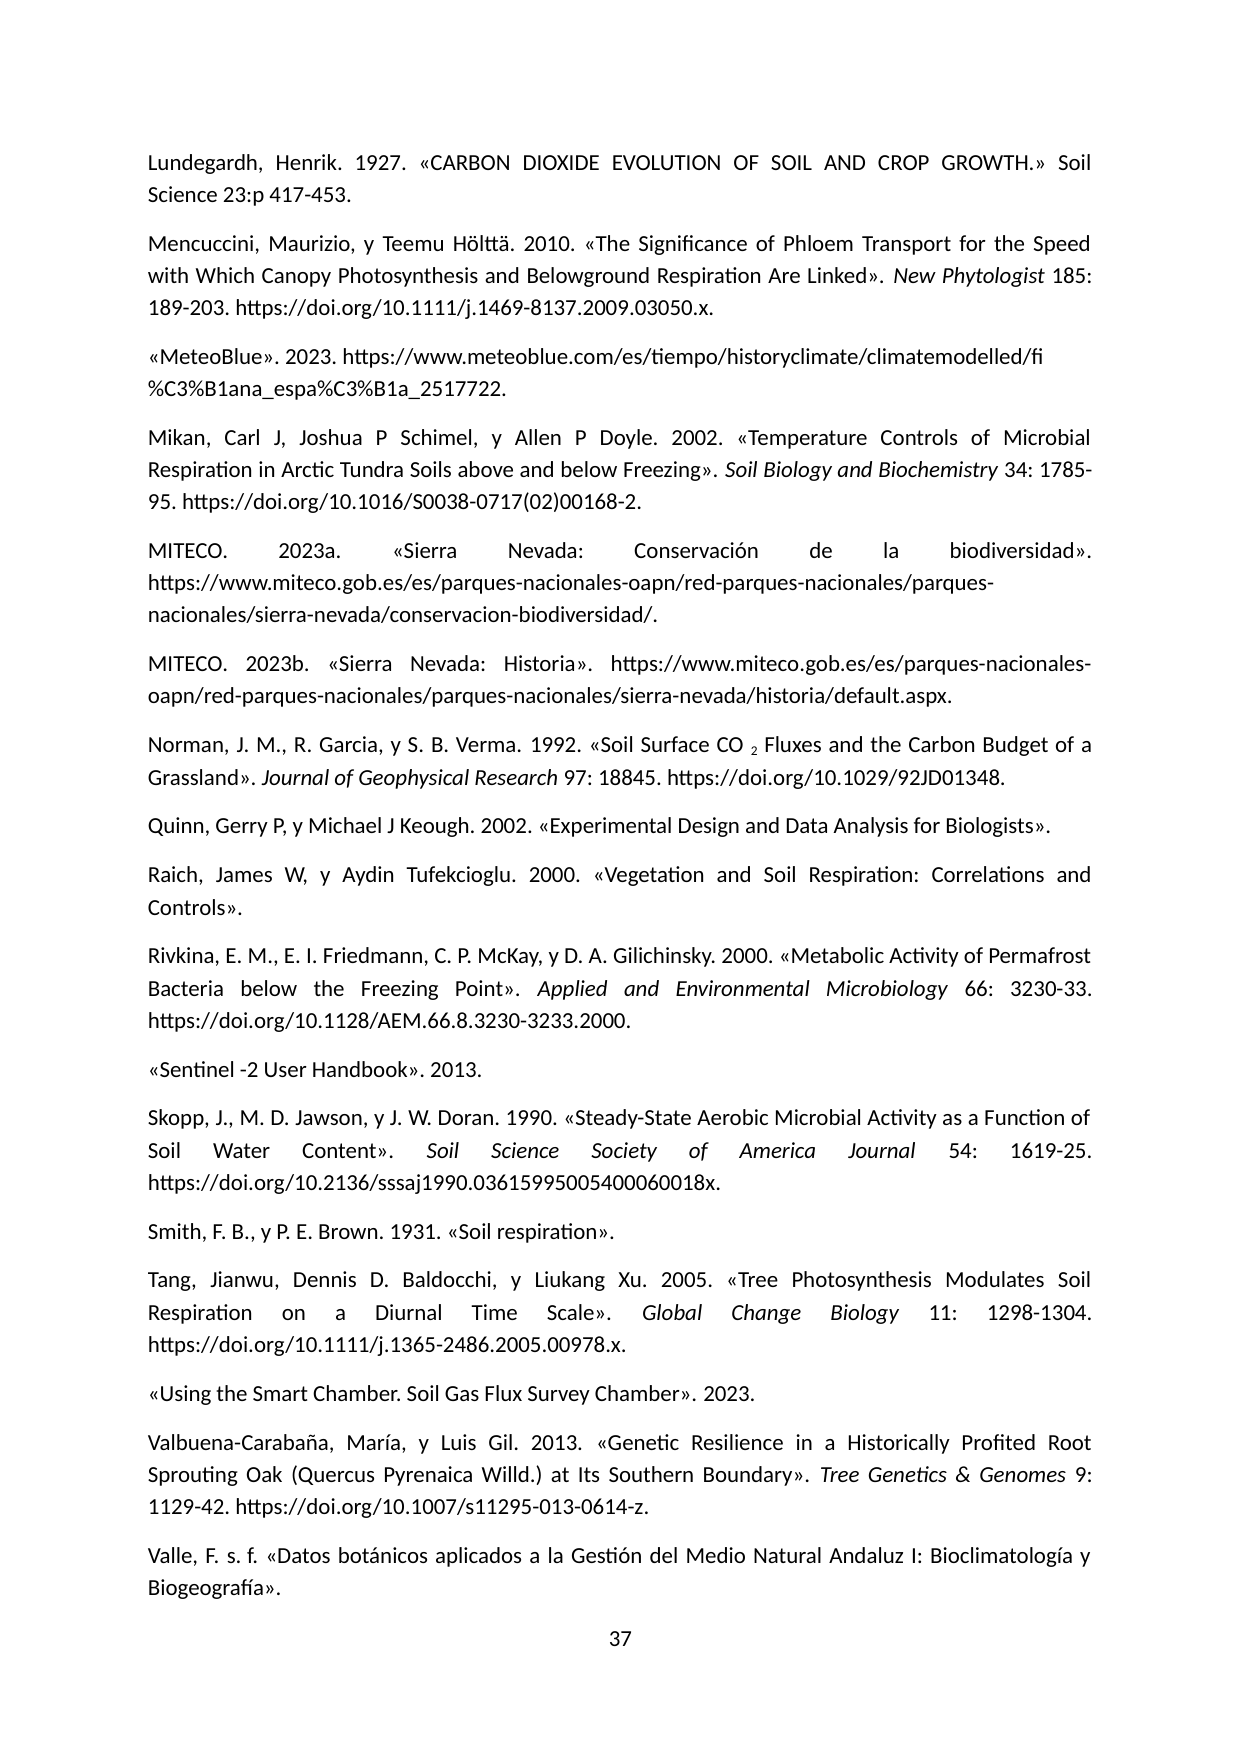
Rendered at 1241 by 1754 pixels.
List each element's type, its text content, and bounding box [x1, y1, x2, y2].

text Skopp, J., M. D. Jawson, y J. W. Doran. 1990. «Steady-State Aerobic Microbial Activity as a Function of Soil Water Content». Soil Science Society of America Journal 54: 1619-25. https://doi.org/10.2136/sssaj1990.03615995005400060018x. [148, 1103, 1092, 1196]
text MITECO. 2023b. «Sierra Nevada: Historia». https://www.miteco.gob.es/es/parques-nacionales-oapn/red-parques-nacionales/parques-nacionales/sierra-nevada/historia/default.aspx. [148, 649, 1092, 710]
text «Using the Smart Chamber. Soil Gas Flux Survey Chamber». 2023. [148, 1379, 1092, 1407]
text Mencuccini, Maurizio, y Teemu Hölttä. 2010. «The Significance of Phloem Transport for the Speed with Which Canopy Photosynthesis and Belowground Respiration Are Linked». New Phytologist 185: 189-203. https://doi.org/10.1111/j.1469-8137.2009.03050.x. [148, 229, 1092, 321]
text «Sentinel -2 User Handbook». 2013. [148, 1055, 1092, 1083]
text Raich, James W, y Aydin Tufekcioglu. 2000. «Vegetation and Soil Respiration: Correlations and Controls». [148, 860, 1092, 921]
text MITECO. 2023a. «Sierra Nevada: Conservación de la biodiversidad». https://www.miteco.gob.es/es/parques-nacionales-oapn/red-parques-nacionales/parques-nacionales/sierra-nevada/conservacion-biodiversidad/. [148, 536, 1092, 629]
text Quinn, Gerry P, y Michael J Keough. 2002. «Experimental Design and Data Analysis for Biologists». [148, 812, 1092, 839]
text «MeteoBlue». 2023. https://www.meteoblue.com/es/tiempo/historyclimate/climatemodelled/fi%C3%B1ana_espa%C3%B1a_2517722. [148, 342, 1092, 402]
text Norman, J. M., R. Garcia, y S. B. Verma. 1992. «Soil Surface CO 2 Fluxes and the Carbon Budget of a Grassland». Journal of Geophysical Research 97: 18845. https://doi.org/10.1029/92JD01348. [148, 731, 1092, 791]
text Lundegardh, Henrik. 1927. «CARBON DIOXIDE EVOLUTION OF SOIL AND CROP GROWTH.» Soil Science 23:p 417-453. [148, 148, 1092, 208]
text Rivkina, E. M., E. I. Friedmann, C. P. McKay, y D. A. Gilichinsky. 2000. «Metabolic Activity of Permafrost Bacteria below the Freezing Point». Applied and Environmental Microbiology 66: 3230-33. https://doi.org/10.1128/AEM.66.8.3230-3233.2000. [148, 941, 1092, 1034]
text Tang, Jianwu, Dennis D. Baldocchi, y Liukang Xu. 2005. «Tree Photosynthesis Modulates Soil Respiration on a Diurnal Time Scale». Global Change Biology 11: 1298-1304. https://doi.org/10.1111/j.1365-2486.2005.00978.x. [148, 1266, 1092, 1358]
text Mikan, Carl J, Joshua P Schimel, y Allen P Doyle. 2002. «Temperature Controls of Microbial Respiration in Arctic Tundra Soils above and below Freezing». Soil Biology and Biochemistry 34: 1785-95. https://doi.org/10.1016/S0038-0717(02)00168-2. [148, 423, 1092, 515]
text Smith, F. B., y P. E. Brown. 1931. «Soil respiration». [148, 1217, 1092, 1245]
text Valle, F. s. f. «Datos botánicos aplicados a la Gestión del Medio Natural Andaluz I: Bioclimatología y Biogeografía». [148, 1541, 1092, 1601]
text Valbuena-Carabaña, María, y Luis Gil. 2013. «Genetic Resilience in a Historically Profited Root Sprouting Oak (Quercus Pyrenaica Willd.) at Its Southern Boundary». Tree Genetics & Genomes 9: 1129-42. https://doi.org/10.1007/s11295-013-0614-z. [148, 1428, 1092, 1520]
